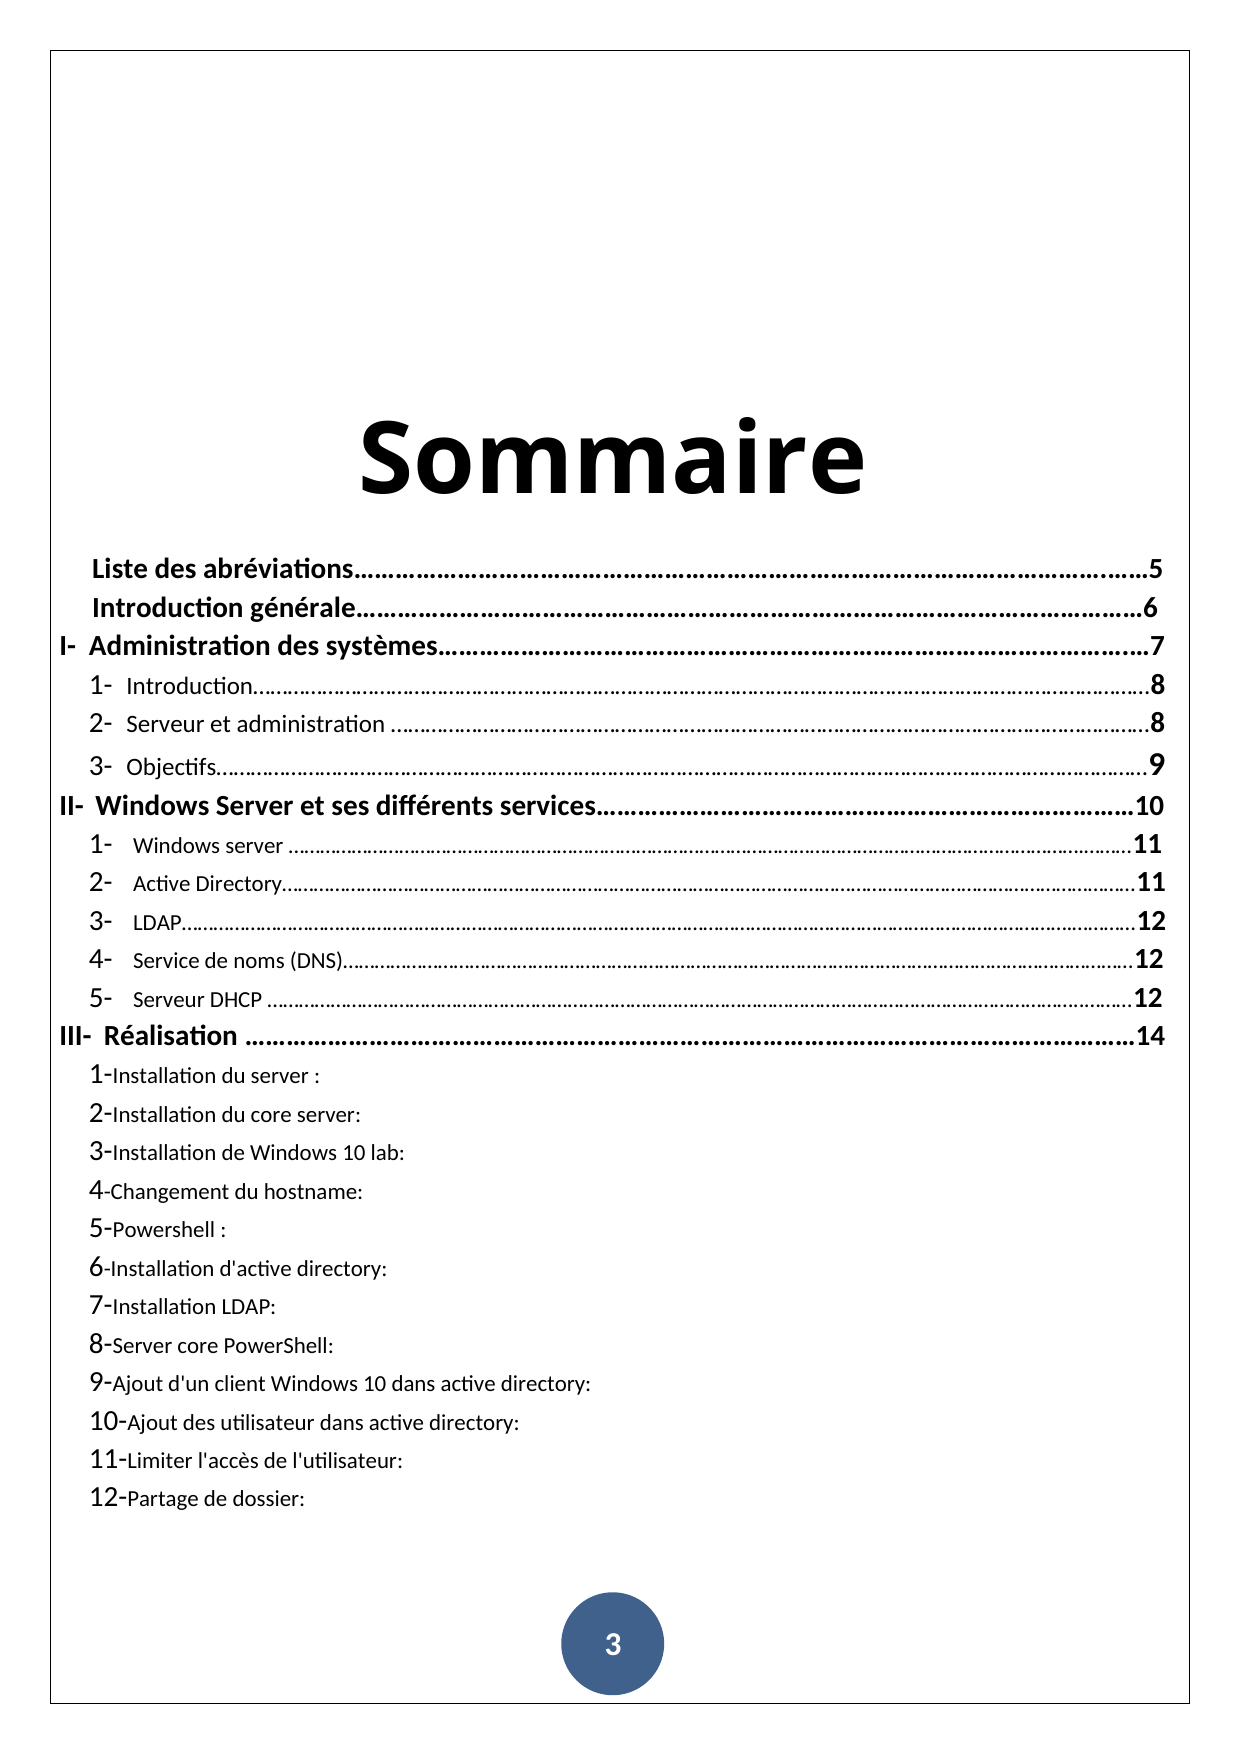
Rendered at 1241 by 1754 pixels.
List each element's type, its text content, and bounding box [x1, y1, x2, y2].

text Sommaire [59, 387, 1167, 523]
list Service de noms (DNS)……………………………………………………………………………………………………………………………………12 [89, 940, 1167, 976]
list Windows server …………………………………………………………………………………………………………………………………….………11 [89, 825, 1167, 861]
list LDAP…………………………………………………………………………………………………………………………………………………….…………12 [89, 902, 1167, 937]
list Introduction générale……………………………………………………………………………………………………6 [59, 589, 1167, 624]
list Serveur et administration ……………………………………………………………………………………………………………………8 [89, 704, 1167, 740]
list Objectifs………………………………………………………………………………………………………………………………………………9 [89, 743, 1167, 783]
list Active Directory………………………………………………………………………………………………………………………………………………11 [89, 863, 1167, 899]
list Liste des abréviations……………………………………………………………………………………………….……5 [59, 550, 1167, 586]
list Réalisation …………………………………………………………………………………………………………………14 [59, 1017, 1167, 1053]
list Introduction…………………………………………………………………………………………………………………………………………8 [89, 666, 1167, 701]
list Administration des systèmes……………………………………………………………………………………….…7 [59, 627, 1167, 663]
list Windows Server et ses différents services……………………………………………………………………10 [59, 787, 1167, 822]
list Serveur DHCP ………………………………………………………………………………………………………………………………………..………12 [89, 979, 1167, 1014]
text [89, 1056, 1167, 1514]
